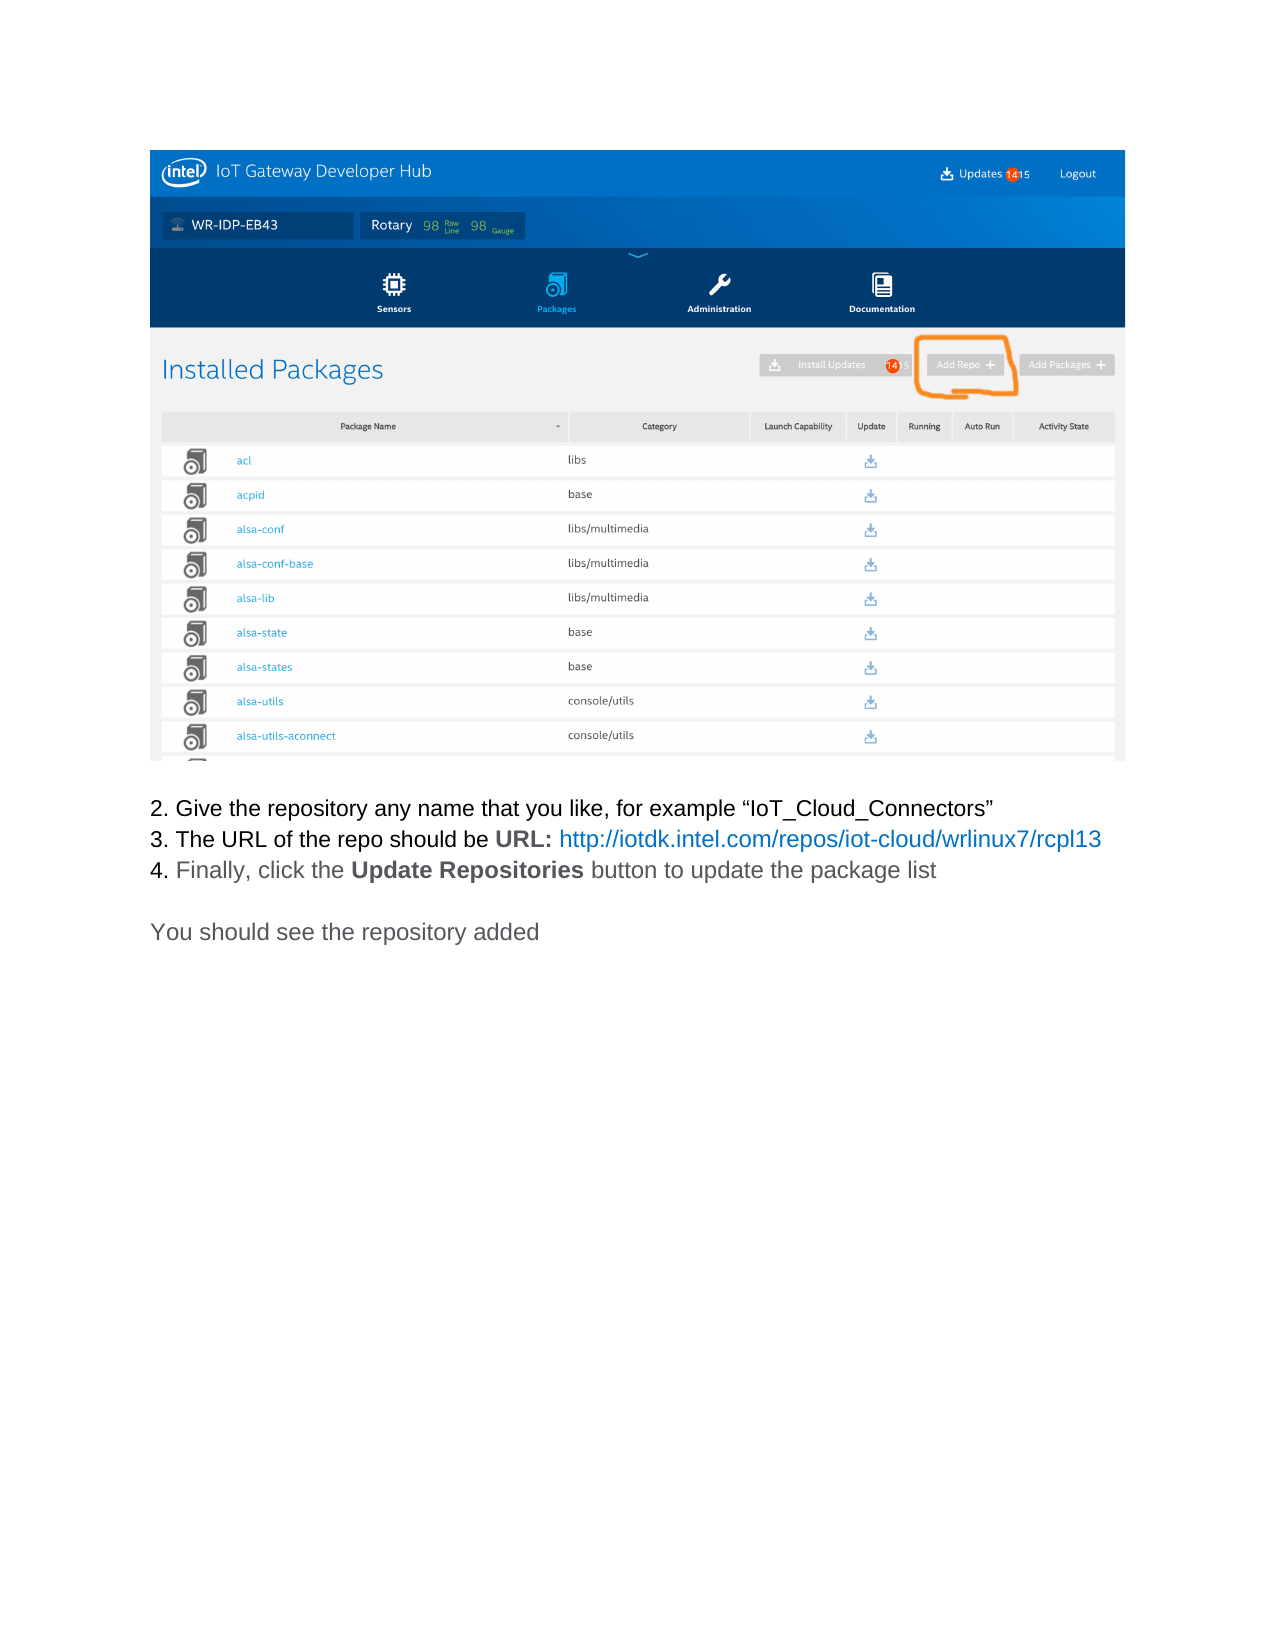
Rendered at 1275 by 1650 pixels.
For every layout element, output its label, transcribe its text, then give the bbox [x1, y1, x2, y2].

text 2. Give the repository any name that you like, for example “IoT_Cloud_Connectors” [150, 794, 1125, 821]
text 3. The URL of the repo should be URL: http://iotdk.intel.com/repos/iot-cloud/wrlinux7/rcpl13 [150, 825, 1125, 852]
picture [150, 150, 1125, 761]
text You should see the repository added [150, 918, 1125, 946]
text 4. Finally, click the Update Repositories button to update the package list [150, 856, 1125, 884]
